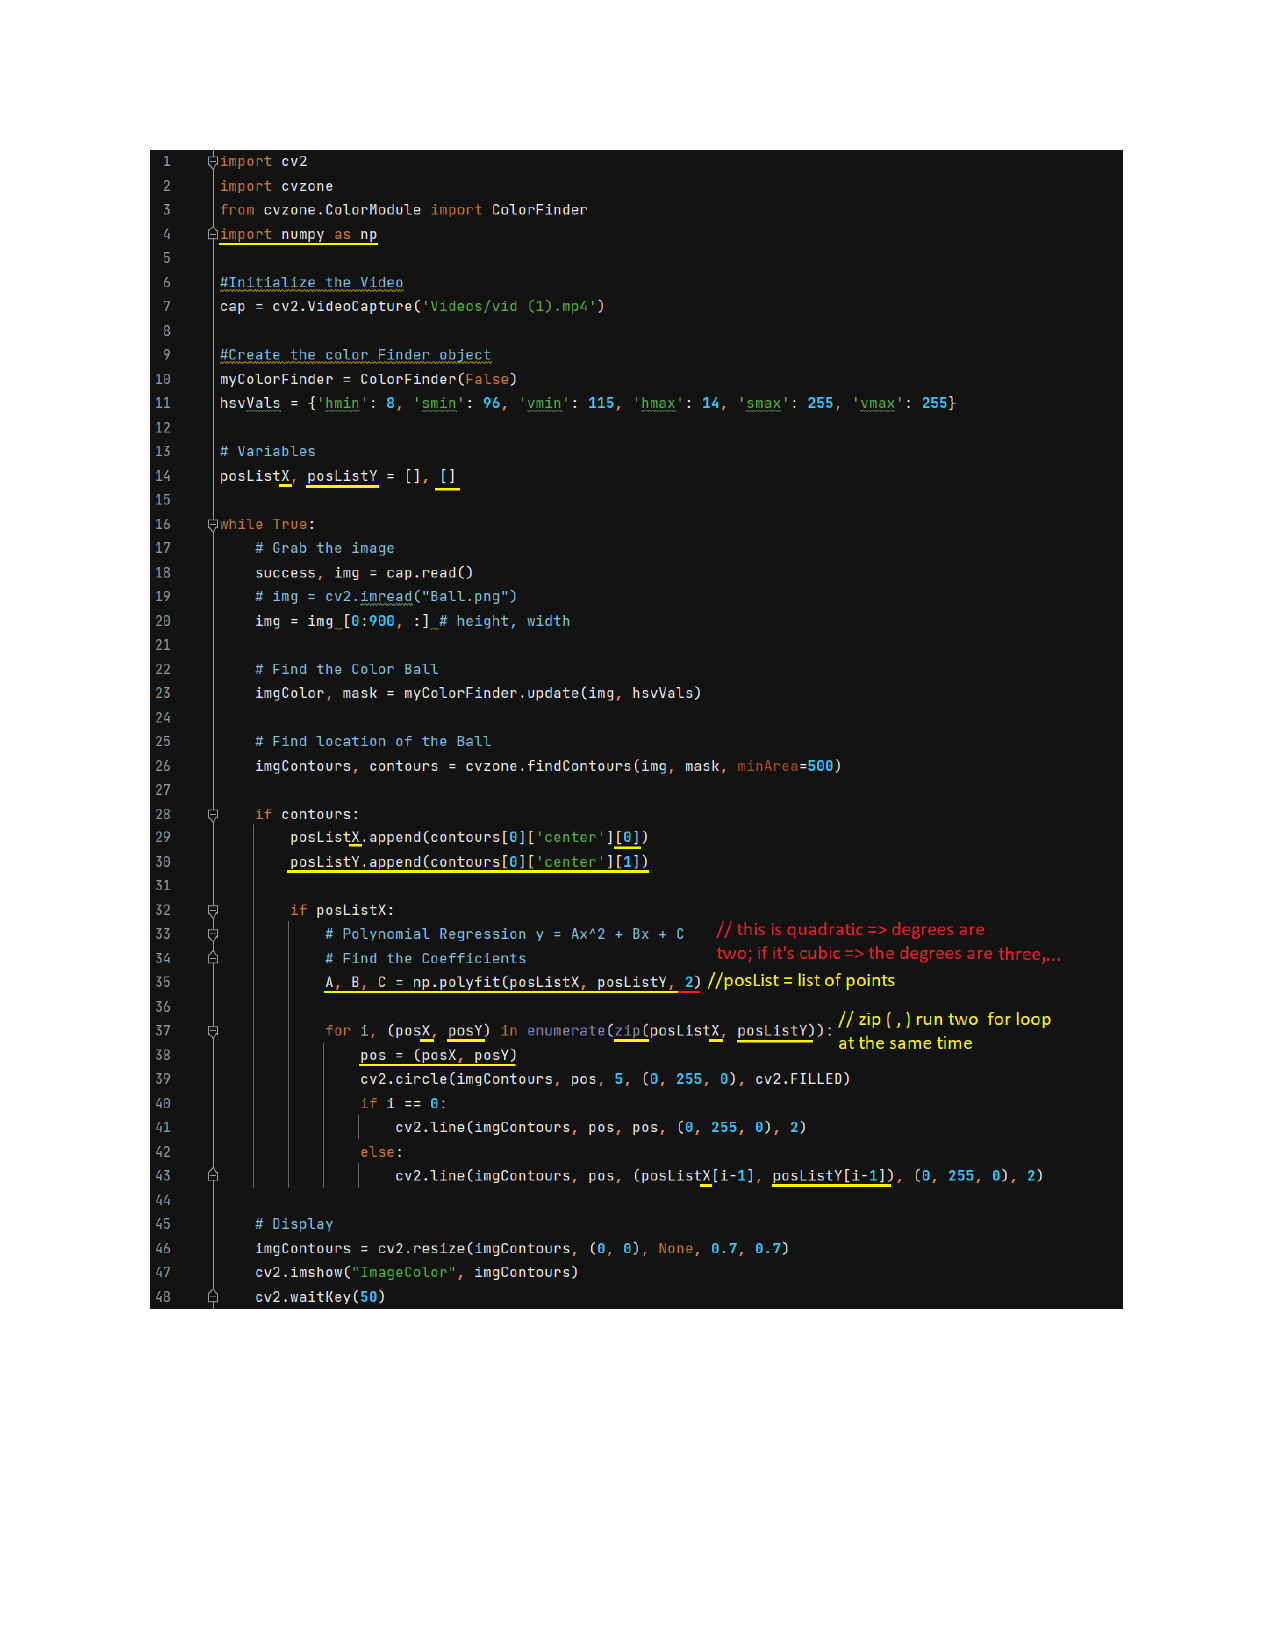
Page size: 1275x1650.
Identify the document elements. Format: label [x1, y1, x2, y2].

picture [150, 150, 1124, 1311]
